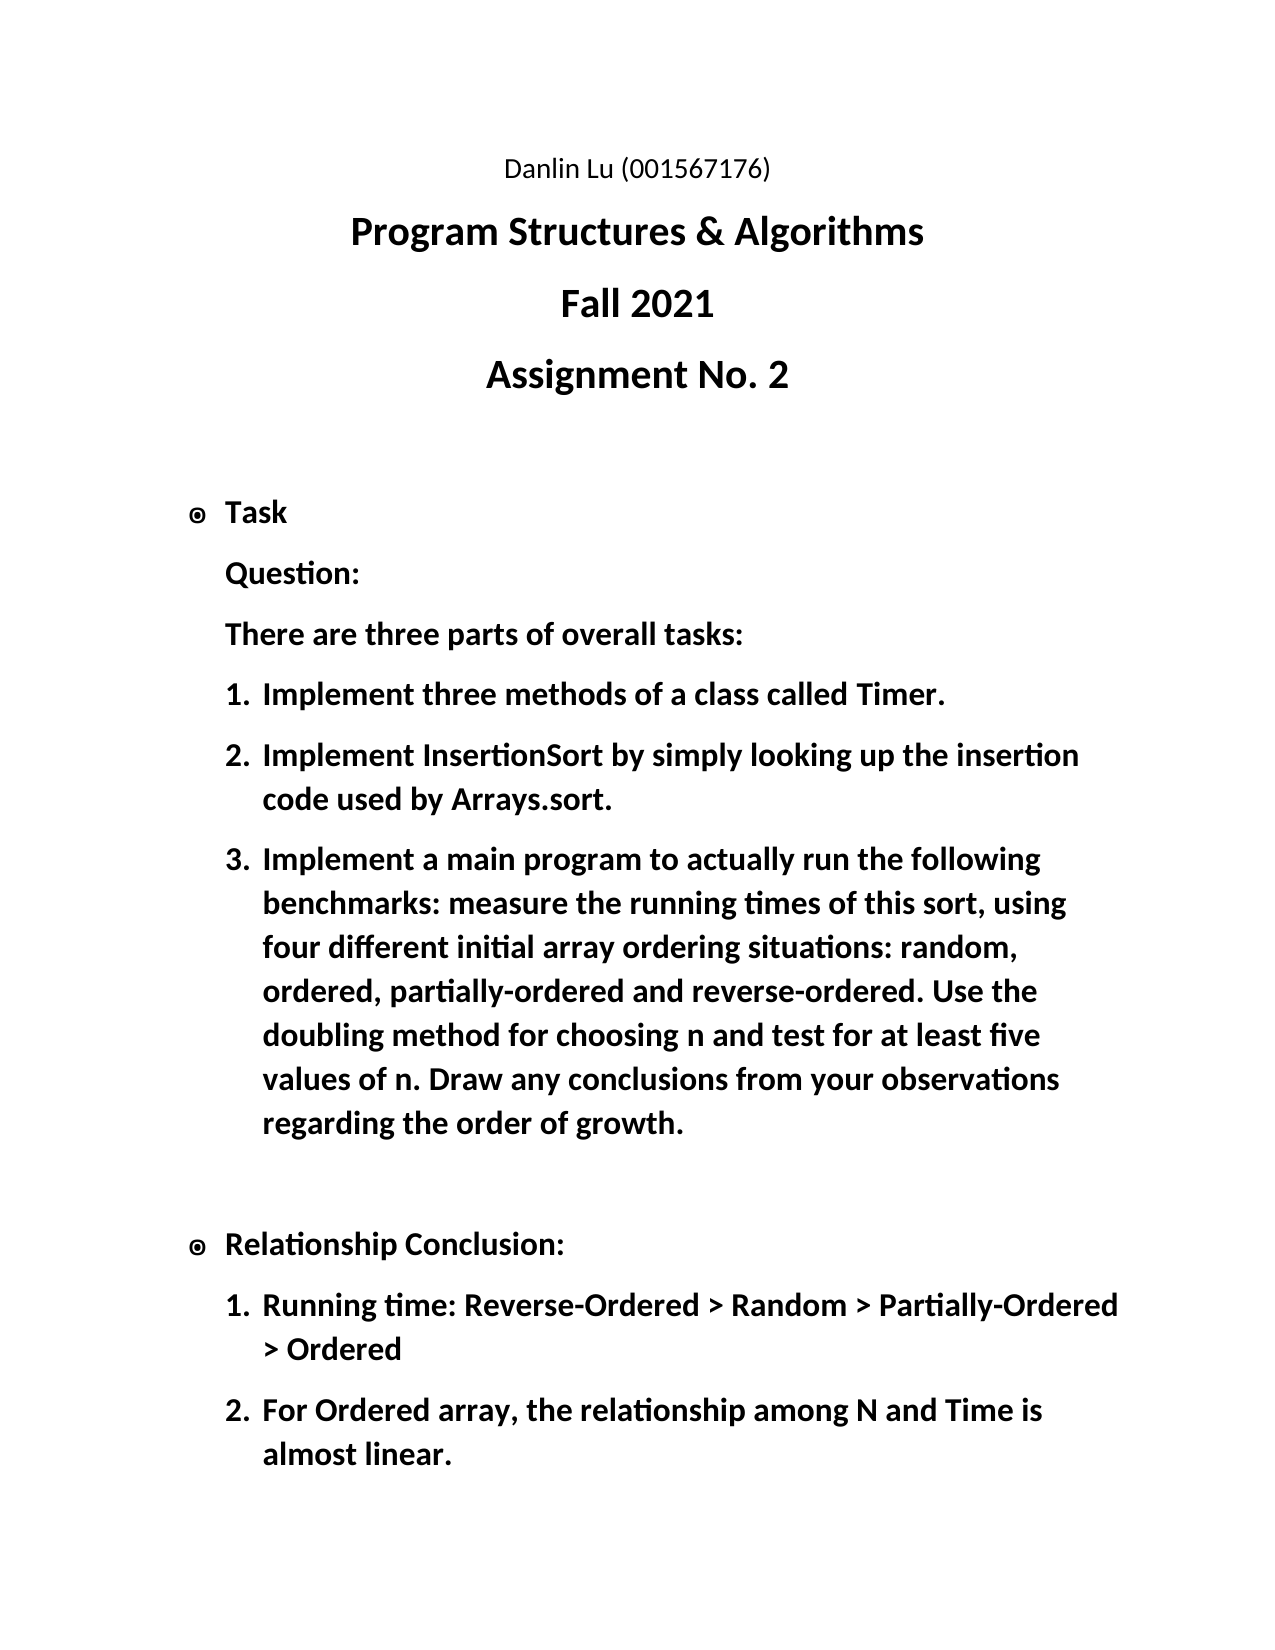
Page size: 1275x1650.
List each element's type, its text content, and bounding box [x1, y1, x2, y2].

list Task [187, 491, 1125, 532]
list For Ordered array, the relationship among N and Time is almost linear. [225, 1389, 1125, 1473]
text Danlin Lu (001567176) [150, 150, 1125, 186]
list Implement three methods of a class called Timer. [225, 673, 1125, 714]
list Implement InsertionSort by simply looking up the insertion code used by Arrays.sort. [225, 734, 1125, 818]
list Running time: Reverse-Ordered > Random > Partially-Ordered > Ordered [225, 1284, 1125, 1369]
text Assignment No. 2 [150, 348, 1125, 399]
list There are three parts of overall tasks: [225, 613, 1125, 653]
list Relationship Conclusion: [187, 1223, 1125, 1264]
list Implement a main program to actually run the following benchmarks: measure the running times of this sort, using four different initial array ordering situations: random, ordered, partially-ordered and reverse-ordered. Use the doubling method for choosing n and test for at least five values of n. Draw any conclusions from your observations regarding the order of growth. [225, 838, 1125, 1143]
text Program Structures & Algorithms [150, 205, 1125, 256]
list Question: [225, 552, 1125, 593]
text Fall 2021 [150, 277, 1125, 327]
